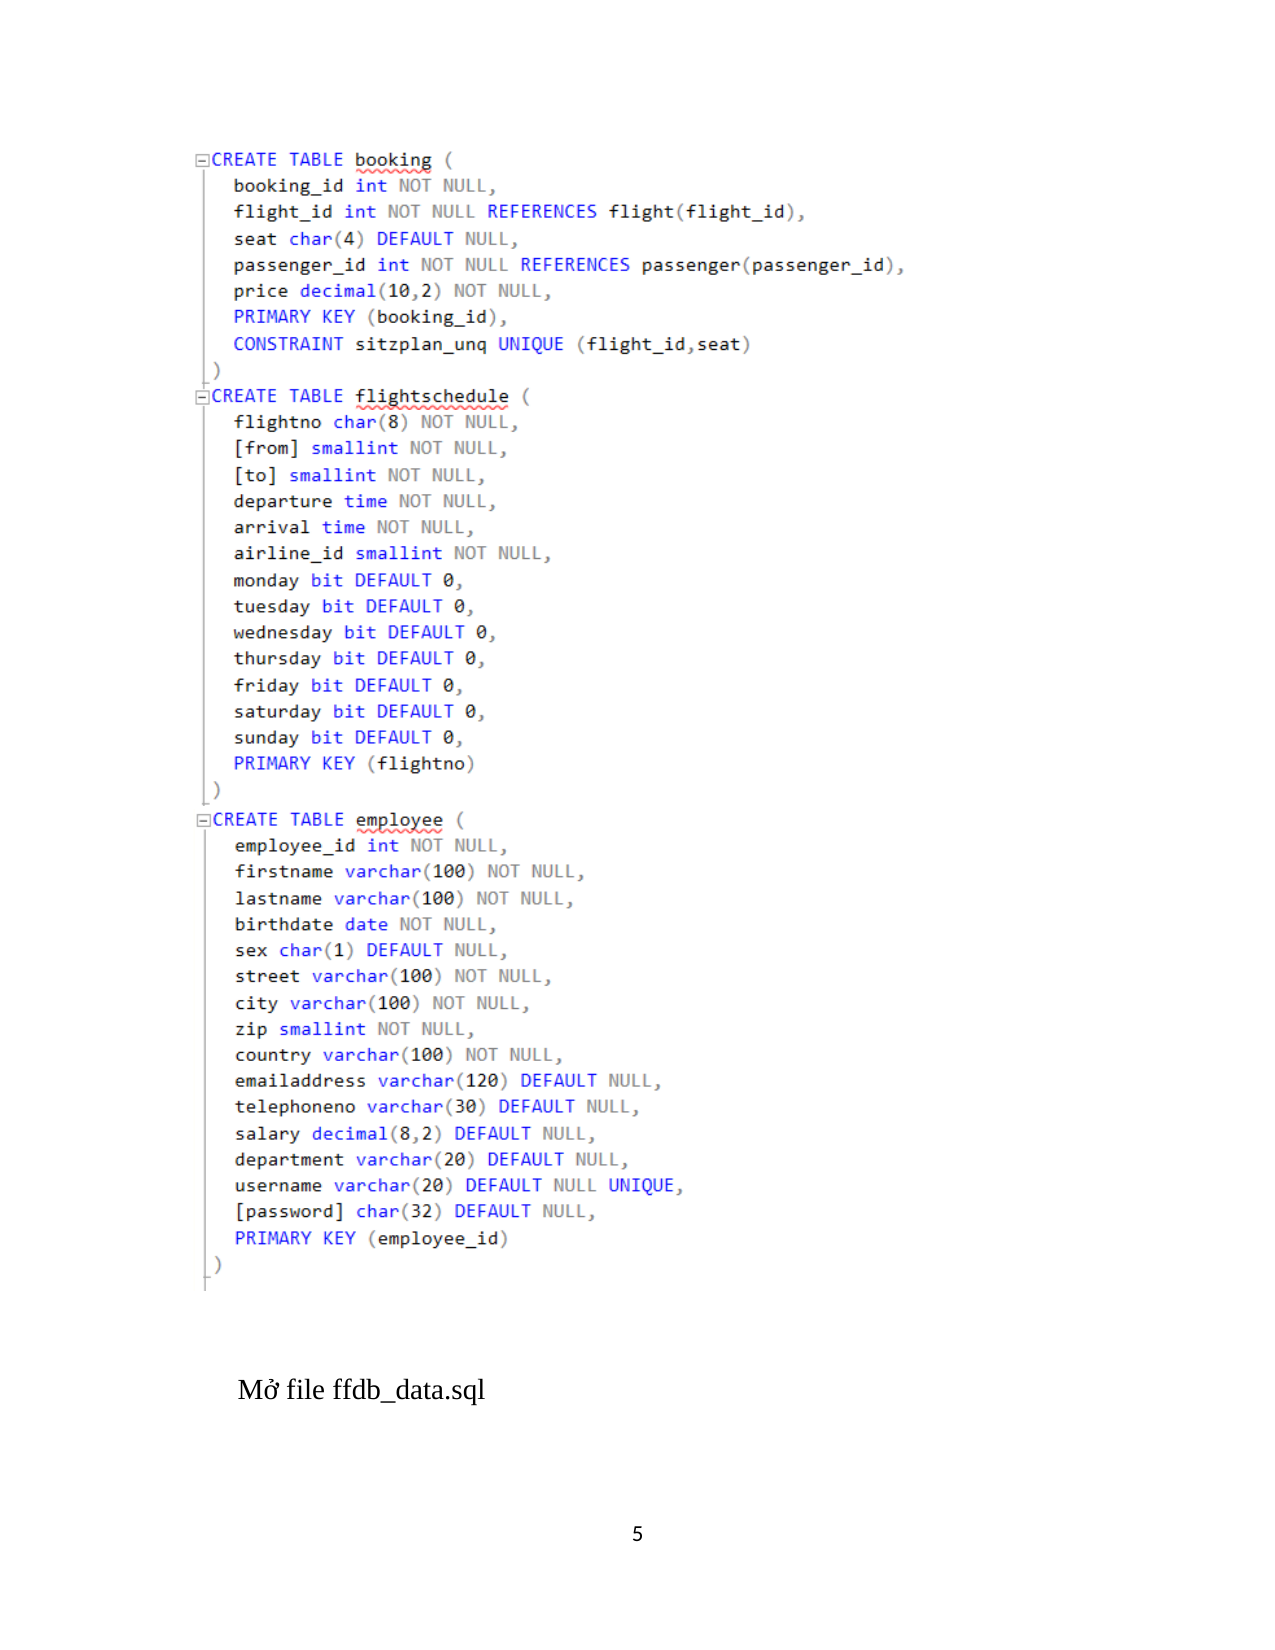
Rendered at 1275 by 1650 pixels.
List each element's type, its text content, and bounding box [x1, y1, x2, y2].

picture [193, 809, 908, 1291]
picture [193, 150, 918, 806]
list Mở file ffdb_data.sql [194, 1372, 1125, 1406]
